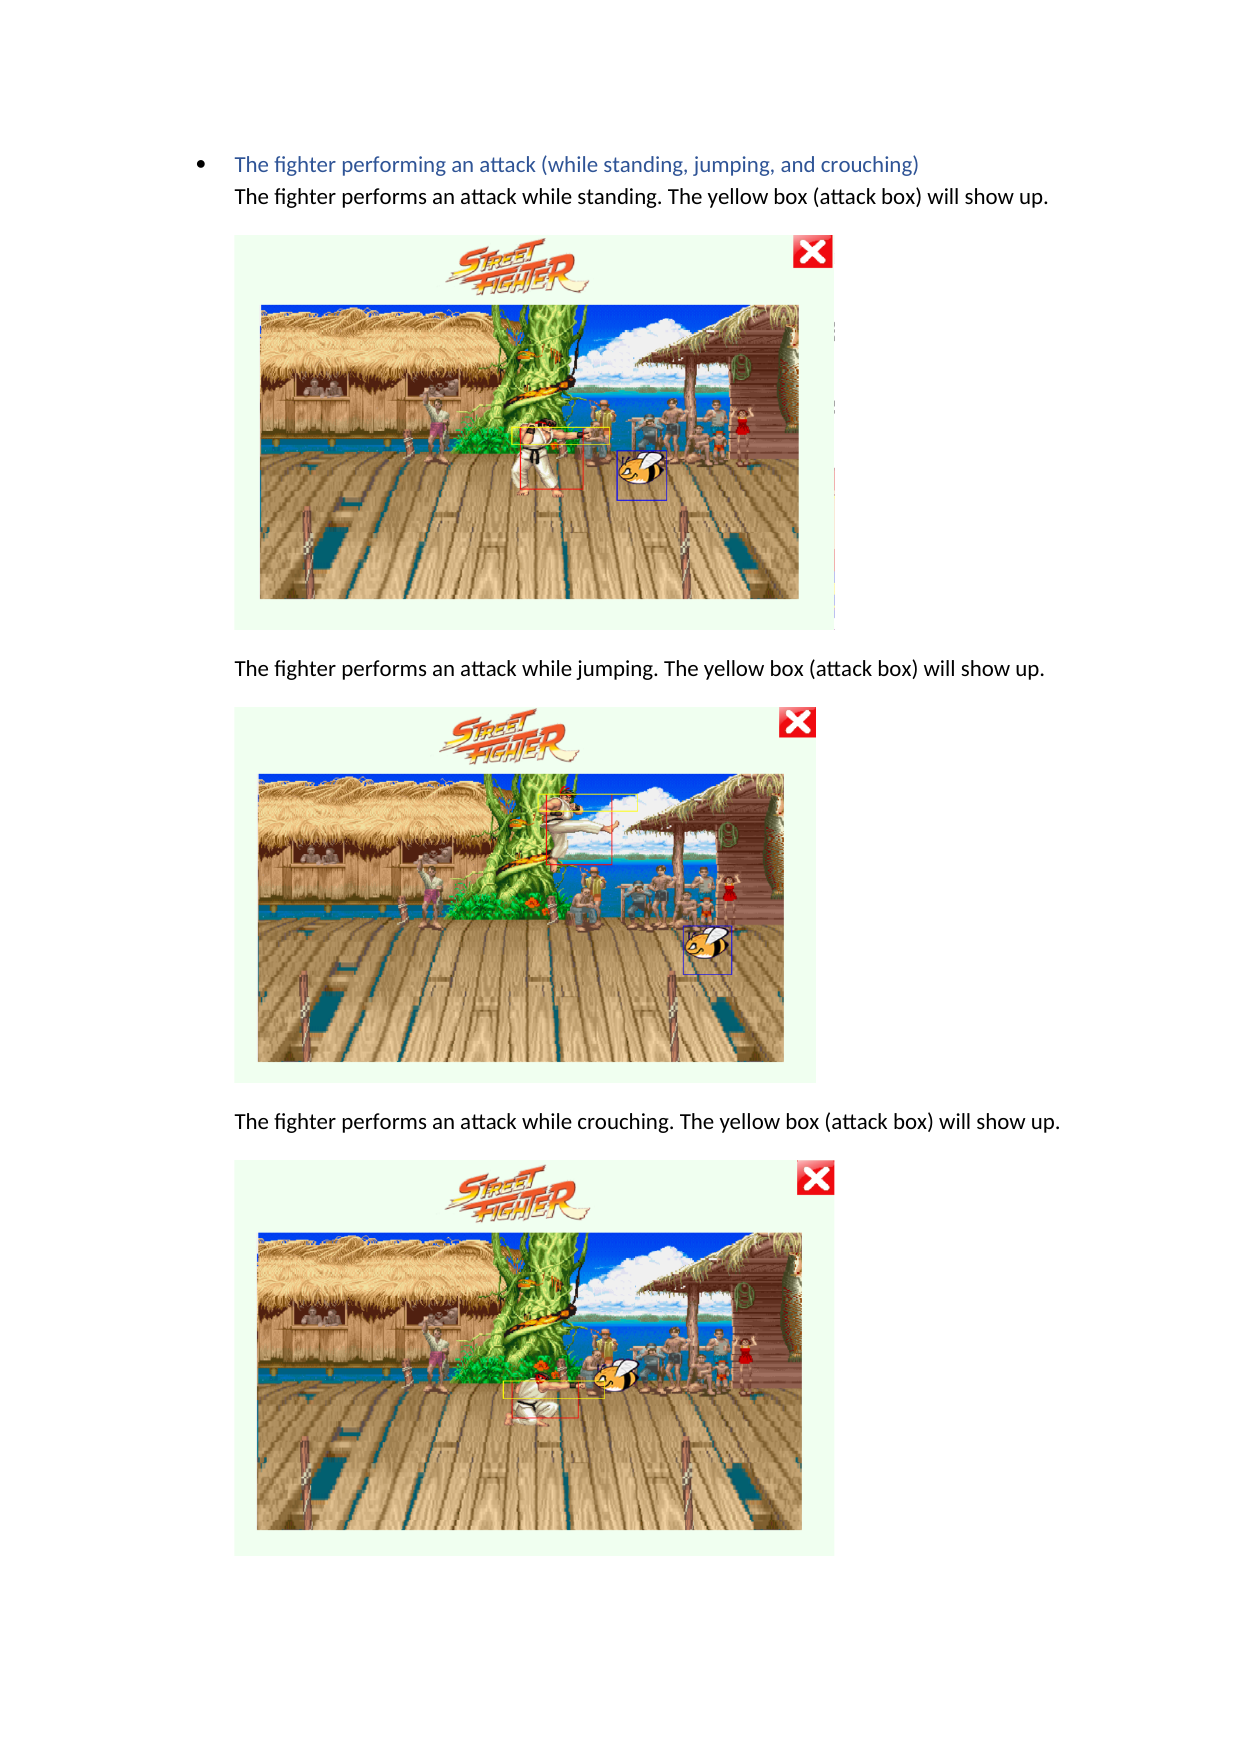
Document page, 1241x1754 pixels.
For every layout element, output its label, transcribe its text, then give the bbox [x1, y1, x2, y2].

text The fighter performs an attack while crouching. The yellow box (attack box) will show up. [234, 1107, 1090, 1135]
text The fighter performs an attack while jumping. The yellow box (attack box) will show up. [234, 654, 1090, 682]
picture [234, 235, 835, 630]
picture [234, 1160, 835, 1556]
picture [234, 707, 816, 1083]
subtitle The fighter performing an attack (while standing, jumping, and crouching) [197, 150, 1090, 178]
text The fighter performs an attack while standing. The yellow box (attack box) will show up. [234, 182, 1090, 210]
